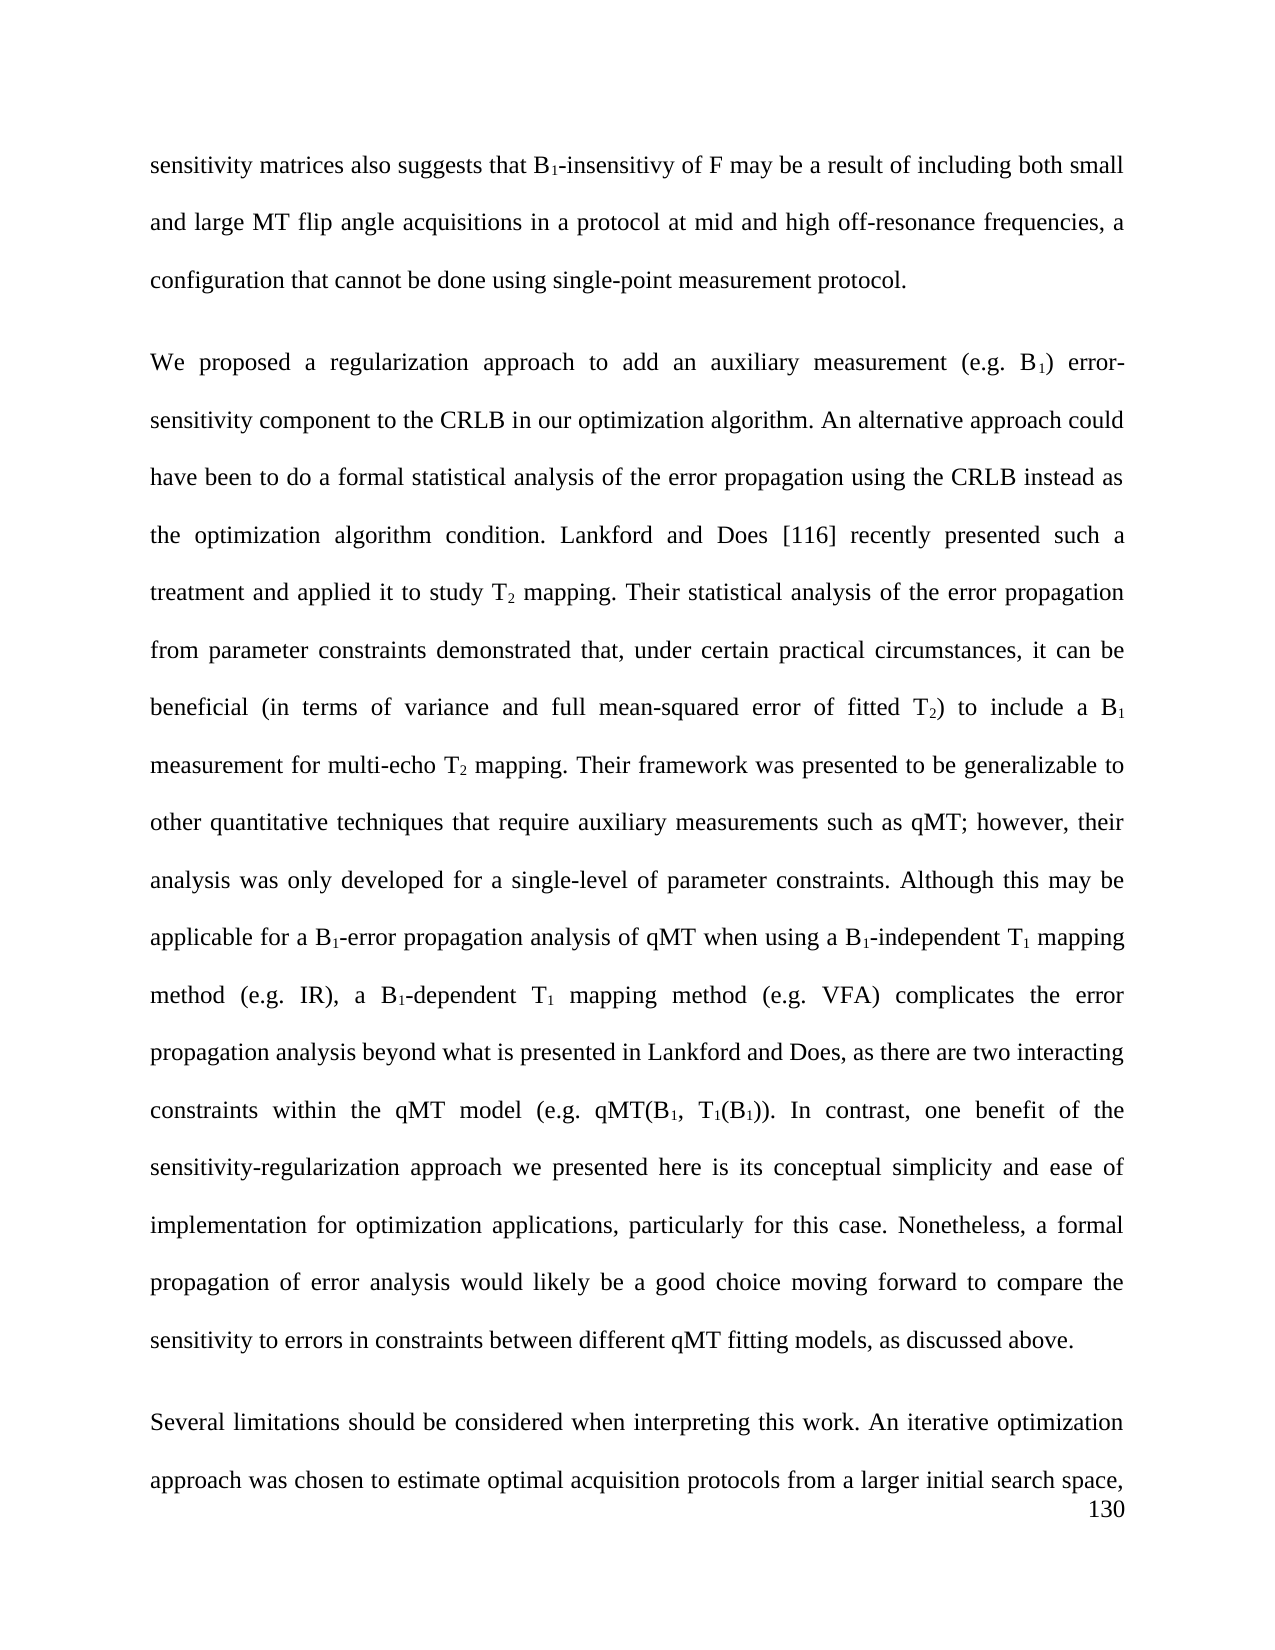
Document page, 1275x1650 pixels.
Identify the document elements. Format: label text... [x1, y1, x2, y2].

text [150, 1407, 1125, 1494]
text We proposed a regularization approach to add an auxiliary measurement (e.g. B1) error-sensitivity component to the CRLB in our optimization algorithm. An alternative approach could have been to do a formal statistical analysis of the error propagation using the CRLB instead as the optimization algorithm condition. Lankford and Does [116] recently presented such a treatment and applied it to study T2 mapping. Their statistical analysis of the error propagation from parameter constraints demonstrated that, under certain practical circumstances, it can be beneficial (in terms of variance and full mean-squared error of fitted T2) to include a B1 measurement for multi-echo T2 mapping. Their framework was presented to be generalizable to other quantitative techniques that require auxiliary measurements such as qMT; however, their analysis was only developed for a single-level of parameter constraints. Although this may be applicable for a B1-error propagation analysis of qMT when using a B1-independent T1 mapping method (e.g. IR), a B1-dependent T1 mapping method (e.g. VFA) complicates the error propagation analysis beyond what is presented in Lankford and Does, as there are two interacting constraints within the qMT model (e.g. qMT(B1, T1(B1)). In contrast, one benefit of the sensitivity-regularization approach we presented here is its conceptual simplicity and ease of implementation for optimization applications, particularly for this case. Nonetheless, a formal propagation of error analysis would likely be a good choice moving forward to compare the sensitivity to errors in constraints between different qMT fitting models, as discussed above. [150, 347, 1125, 1354]
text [150, 150, 1125, 294]
